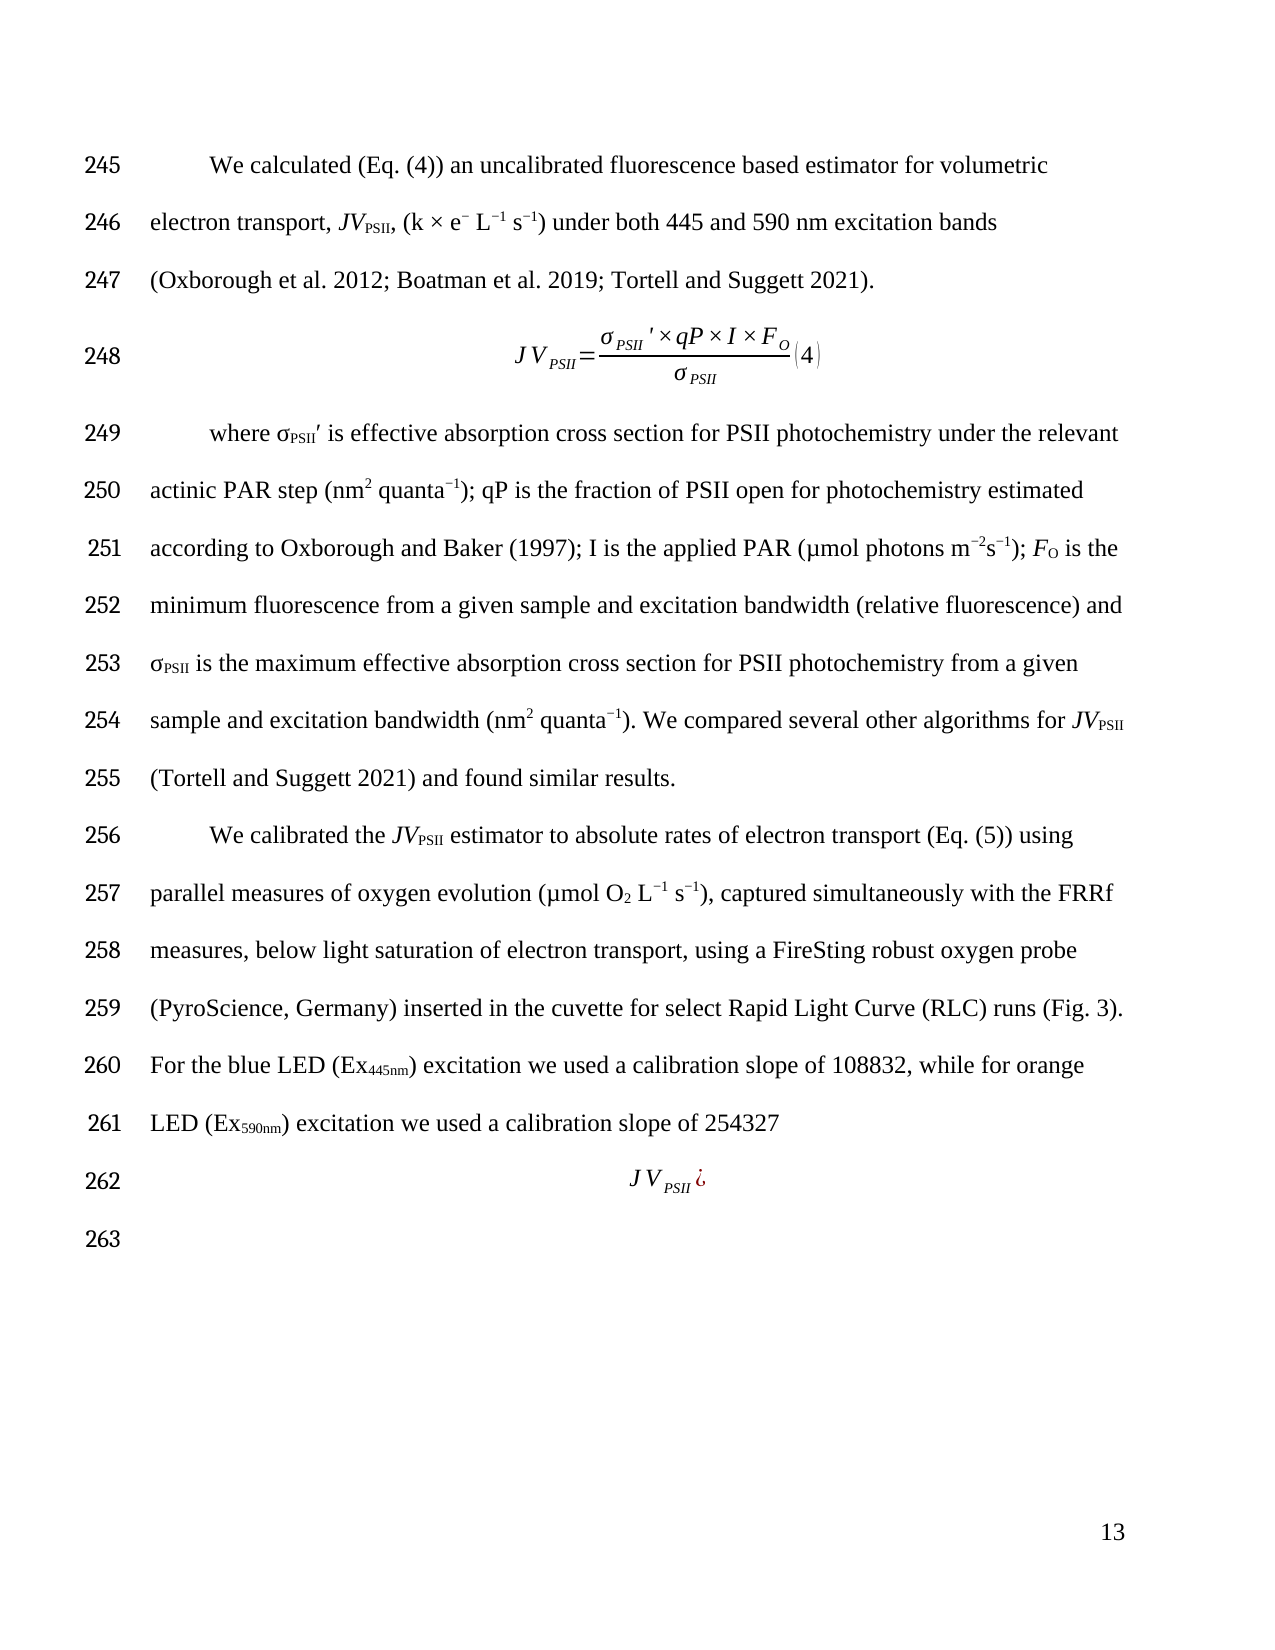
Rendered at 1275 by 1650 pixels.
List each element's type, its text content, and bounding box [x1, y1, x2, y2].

text We calculated (Eq. (4)) an uncalibrated fluorescence based estimator for volumetric electron transport, JVPSII, (k × e− L−1 s−1) under both 445 and 590 nm excitation bands (Oxborough et al. 2012; Boatman et al. 2019; Tortell and Suggett 2021). [150, 150, 1125, 294]
text where σPSII′ is effective absorption cross section for PSII photochemistry under the relevant actinic PAR step (nm2 quanta−1); qP is the fraction of PSII open for photochemistry estimated according to Oxborough and Baker (1997); I is the applied PAR (µmol photons m−2s−1); FO is the minimum fluorescence from a given sample and excitation bandwidth (relative fluorescence) and σPSII is the maximum effective absorption cross section for PSII photochemistry from a given sample and excitation bandwidth (nm2 quanta−1). We compared several other algorithms for JVPSII (Tortell and Suggett 2021) and found similar results. [150, 418, 1125, 791]
text We calibrated the JVPSII estimator to absolute rates of electron transport (Eq. (5)) using parallel measures of oxygen evolution (µmol O2 L−1 s−1), captured simultaneously with the FRRf measures, below light saturation of electron transport, using a FireSting robust oxygen probe (PyroScience, Germany) inserted in the cuvette for select Rapid Light Curve (RLC) runs (Fig. 3). For the blue LED (Ex445nm) excitation we used a calibration slope of 108832, while for orange LED (Ex590nm) excitation we used a calibration slope of 254327 [150, 820, 1125, 1136]
